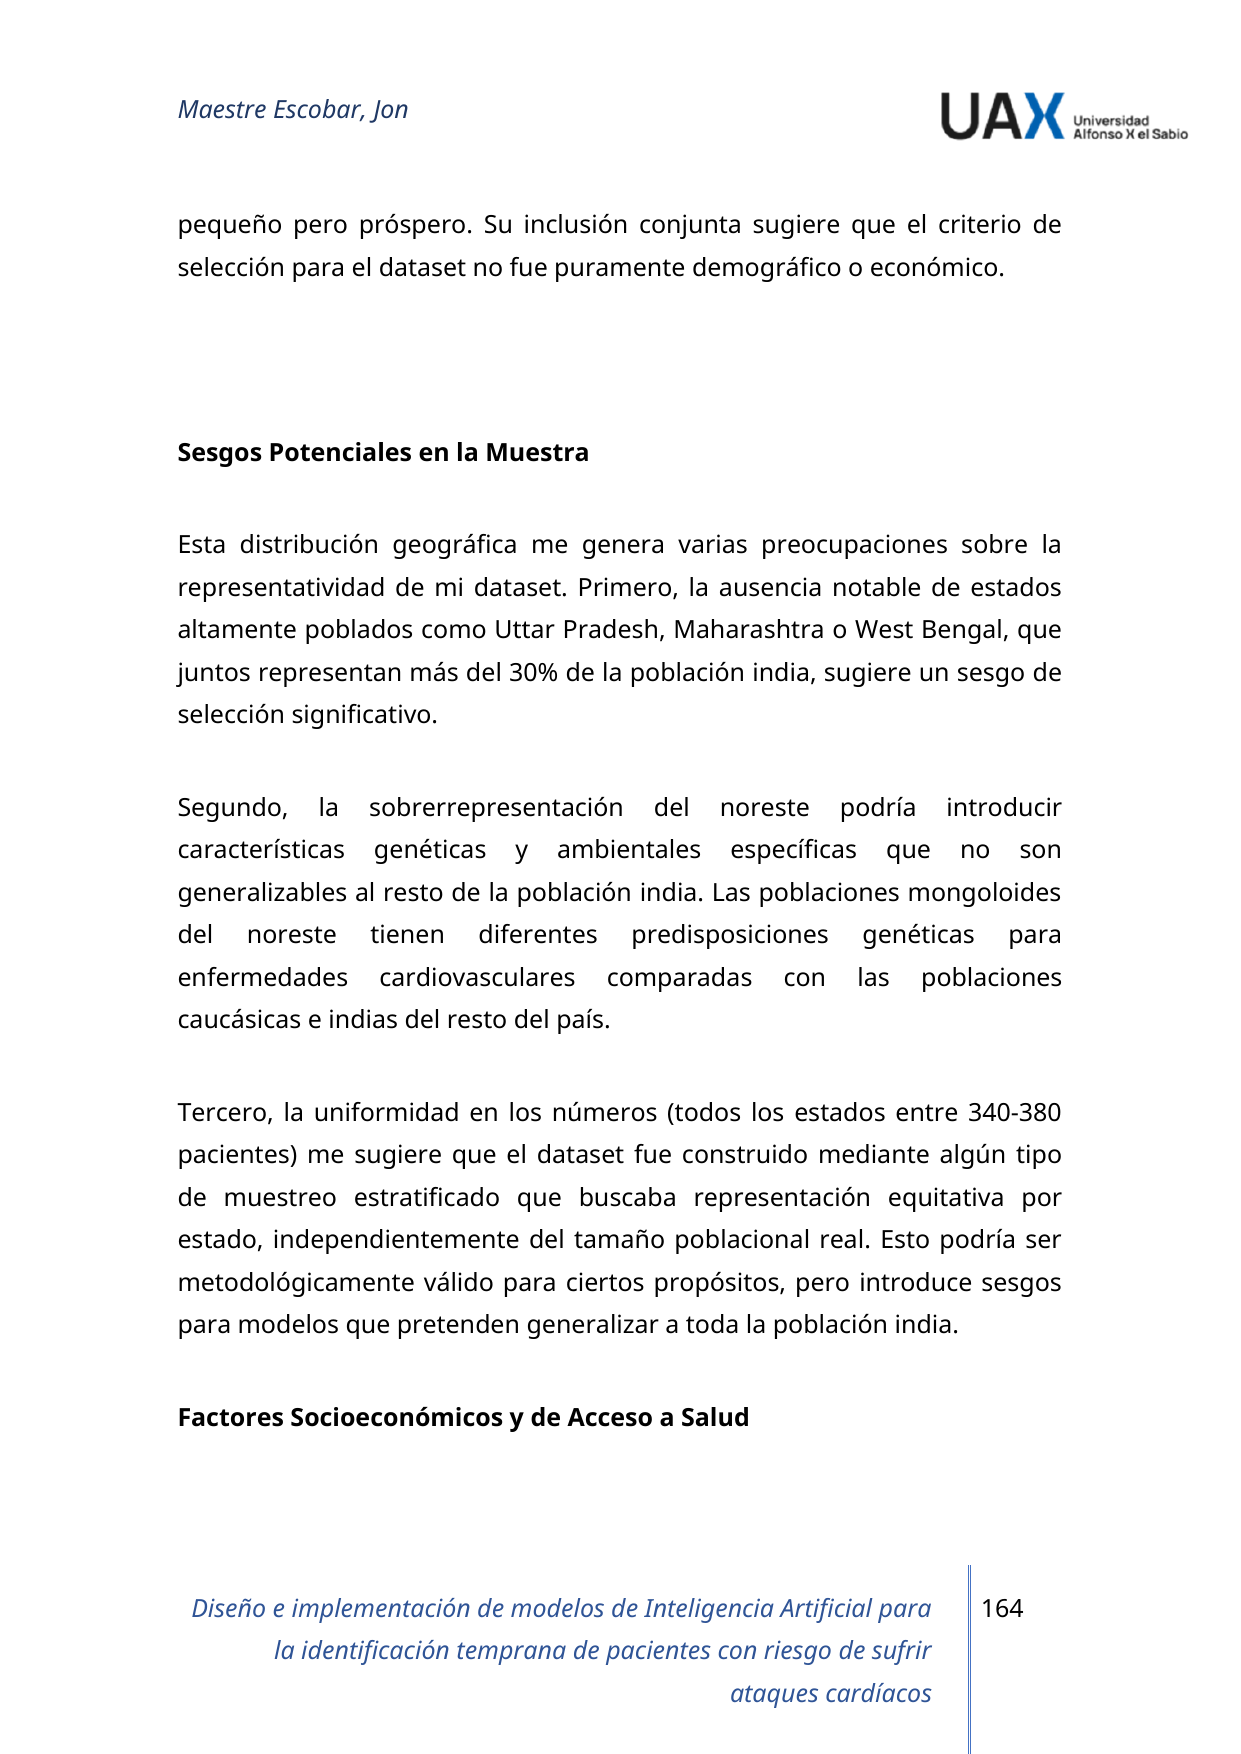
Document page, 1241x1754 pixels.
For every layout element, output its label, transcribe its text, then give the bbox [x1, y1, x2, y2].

text Tercero, la uniformidad en los números (todos los estados entre 340-380 pacientes) me sugiere que el dataset fue construido mediante algún tipo de muestreo estratificado que buscaba representación equitativa por estado, independientemente del tamaño poblacional real. Esto podría ser metodológicamente válido para ciertos propósitos, pero introduce sesgos para modelos que pretenden generalizar a toda la población india. [177, 1094, 1063, 1341]
picture [940, 89, 1192, 144]
text Segundo, la sobrerrepresentación del noreste podría introducir características genéticas y ambientales específicas que no son generalizables al resto de la población india. Las poblaciones mongoloides del noreste tienen diferentes predisposiciones genéticas para enfermedades cardiovasculares comparadas con las poblaciones caucásicas e indias del resto del país. [177, 789, 1063, 1036]
text Esta distribución geográfica me genera varias preocupaciones sobre la representatividad de mi dataset. Primero, la ausencia notable de estados altamente poblados como Uttar Pradesh, Maharashtra o West Bengal, que juntos representan más del 30% de la población india, sugiere un sesgo de selección significativo. [177, 527, 1063, 731]
text Sesgos Potenciales en la Muestra [177, 434, 1063, 468]
text Factores Socioeconómicos y de Acceso a Salud [177, 1399, 1063, 1433]
